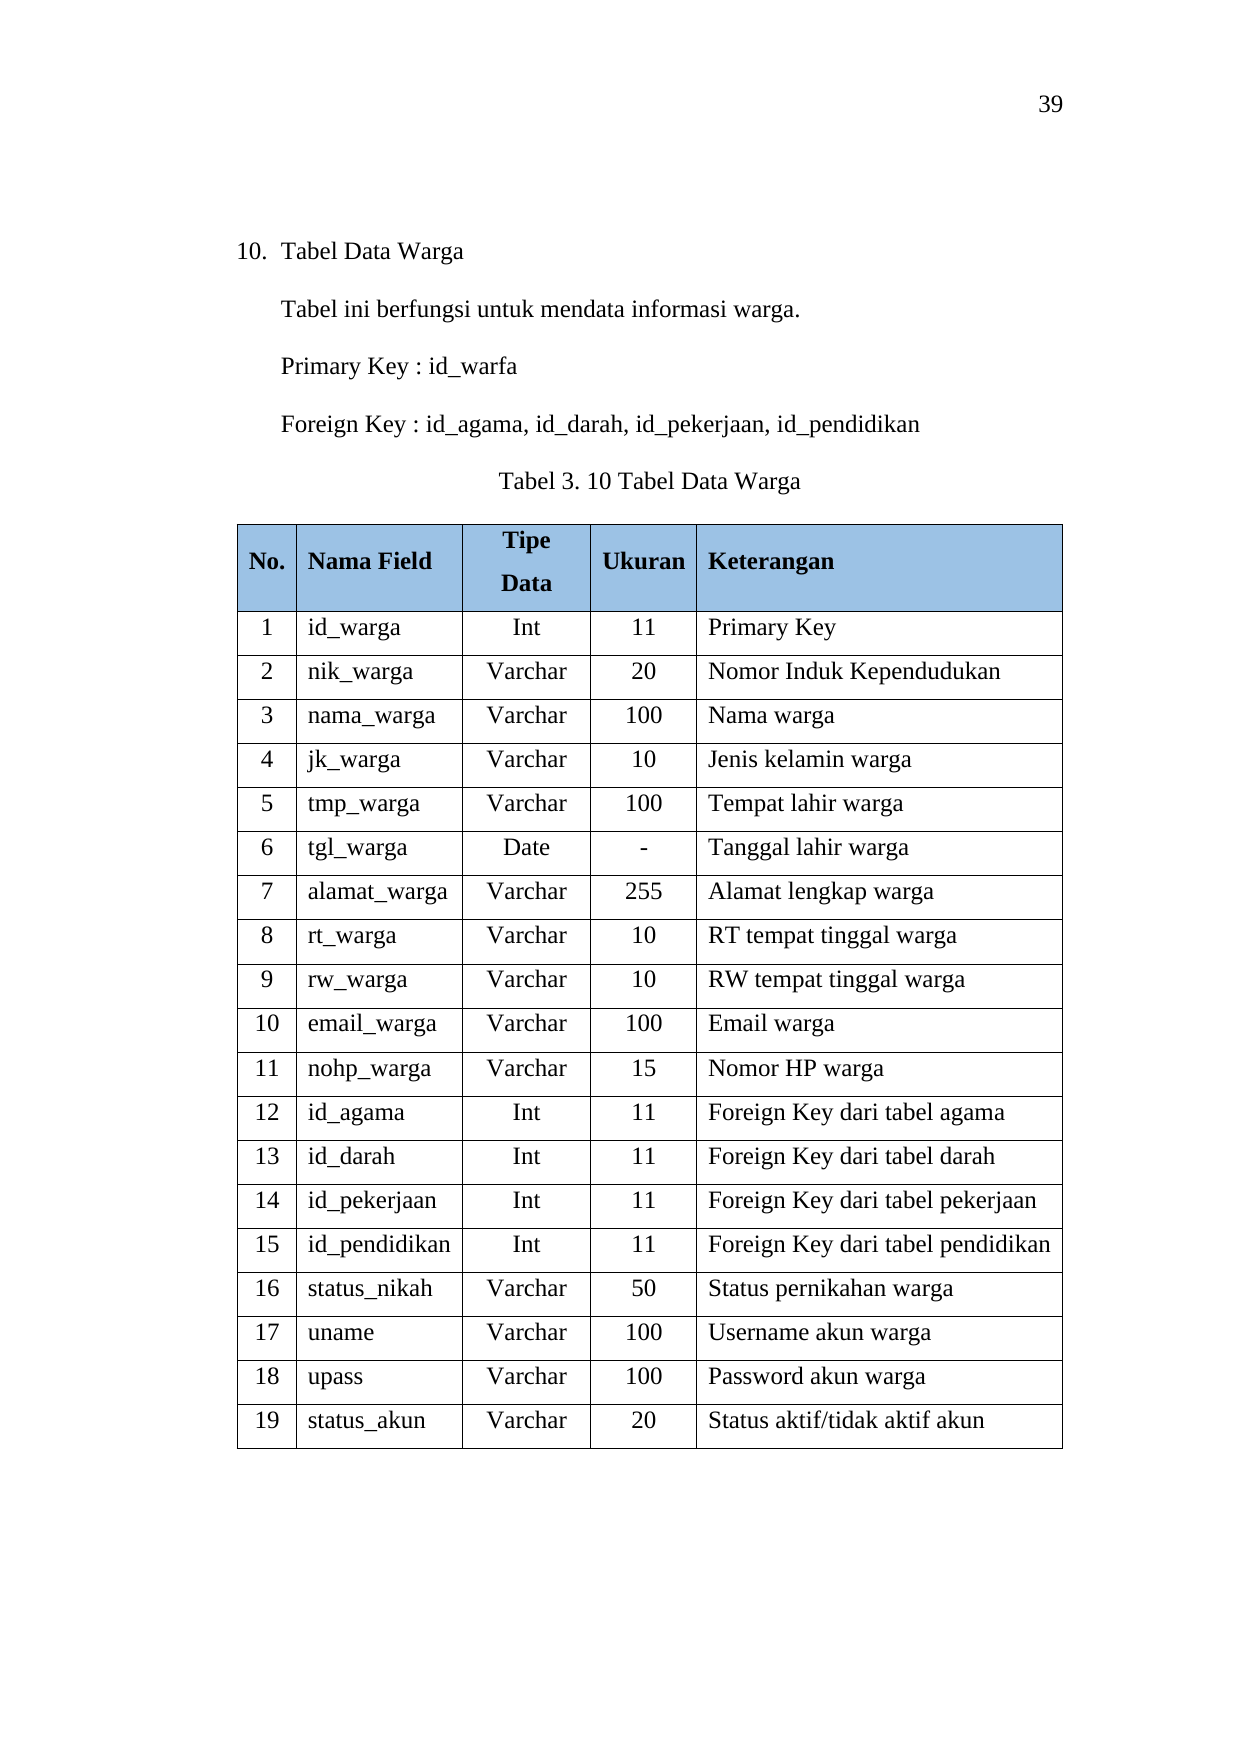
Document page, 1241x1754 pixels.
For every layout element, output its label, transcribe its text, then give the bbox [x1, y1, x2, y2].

table_cell tmp_warga [297, 788, 462, 831]
table_cell Varchar [463, 920, 590, 963]
table_cell 13 [238, 1141, 296, 1184]
table_cell 100 [591, 1009, 696, 1052]
table_cell rt_warga [297, 920, 462, 963]
table_cell Varchar [463, 1273, 590, 1316]
table_cell 11 [591, 1185, 696, 1228]
table_cell Varchar [463, 788, 590, 831]
table_cell email_warga [297, 1009, 462, 1052]
table_cell Int [463, 1097, 590, 1140]
table_cell 10 [591, 920, 696, 963]
table_cell upass [297, 1361, 462, 1404]
table_cell Status aktif/tidak aktif akun [697, 1405, 1062, 1448]
table_cell 16 [238, 1273, 296, 1316]
list Tabel Data Warga [236, 236, 1063, 265]
table_cell Varchar [463, 1053, 590, 1096]
table_cell 5 [238, 788, 296, 831]
table_cell 4 [238, 744, 296, 787]
table_cell 6 [238, 832, 296, 875]
table_cell id_pendidikan [297, 1229, 462, 1272]
table_cell Nomor Induk Kependudukan [697, 656, 1062, 699]
table_cell nik_warga [297, 656, 462, 699]
table_cell 11 [591, 612, 696, 655]
table_cell 1 [238, 612, 296, 655]
table_cell Varchar [463, 656, 590, 699]
table_header Nama Field [297, 525, 462, 611]
list Tabel ini berfungsi untuk mendata informasi warga. [281, 294, 1063, 322]
table_cell 12 [238, 1097, 296, 1140]
table_cell Nomor HP warga [697, 1053, 1062, 1096]
table_cell 100 [591, 1361, 696, 1404]
table_cell Jenis kelamin warga [697, 744, 1062, 787]
table_cell 19 [238, 1405, 296, 1448]
table_cell Foreign Key dari tabel agama [697, 1097, 1062, 1140]
table_cell 50 [591, 1273, 696, 1316]
table_cell status_nikah [297, 1273, 462, 1316]
table_cell 20 [591, 656, 696, 699]
table_cell Alamat lengkap warga [697, 876, 1062, 919]
table_cell Varchar [463, 1317, 590, 1360]
table_cell id_pekerjaan [297, 1185, 462, 1228]
table_cell id_darah [297, 1141, 462, 1184]
table_cell 2 [238, 656, 296, 699]
table_cell 100 [591, 788, 696, 831]
table_cell Tempat lahir warga [697, 788, 1062, 831]
table_cell 11 [591, 1229, 696, 1272]
table_cell Varchar [463, 700, 590, 743]
table_cell Varchar [463, 1009, 590, 1052]
table_cell alamat_warga [297, 876, 462, 919]
table_cell Int [463, 612, 590, 655]
table_cell Tanggal lahir warga [697, 832, 1062, 875]
table_cell RT tempat tinggal warga [697, 920, 1062, 963]
table_cell jk_warga [297, 744, 462, 787]
table_cell 20 [591, 1405, 696, 1448]
table_cell uname [297, 1317, 462, 1360]
table_cell RW tempat tinggal warga [697, 965, 1062, 1007]
table_cell - [591, 832, 696, 875]
table_cell Password akun warga [697, 1361, 1062, 1404]
list Foreign Key : id_agama, id_darah, id_pekerjaan, id_pendidikan [281, 409, 1063, 437]
table_cell 7 [238, 876, 296, 919]
table_cell Int [463, 1229, 590, 1272]
table_cell Foreign Key dari tabel pekerjaan [697, 1185, 1062, 1228]
table_cell Varchar [463, 1361, 590, 1404]
table_cell Primary Key [697, 612, 1062, 655]
table_cell 11 [238, 1053, 296, 1096]
table_cell Username akun warga [697, 1317, 1062, 1360]
table_cell 14 [238, 1185, 296, 1228]
table_cell 10 [591, 965, 696, 1007]
table_cell 15 [591, 1053, 696, 1096]
table_cell 10 [238, 1009, 296, 1052]
table_cell id_warga [297, 612, 462, 655]
table_cell 100 [591, 1317, 696, 1360]
table_cell 10 [591, 744, 696, 787]
table_cell Status pernikahan warga [697, 1273, 1062, 1316]
table_cell 255 [591, 876, 696, 919]
table_cell rw_warga [297, 965, 462, 1007]
table_cell Date [463, 832, 590, 875]
table_cell 11 [591, 1097, 696, 1140]
table_cell 3 [238, 700, 296, 743]
list Primary Key : id_warfa [281, 351, 1063, 380]
table_cell 18 [238, 1361, 296, 1404]
table_cell id_agama [297, 1097, 462, 1140]
table_header Ukuran [591, 525, 696, 611]
table_cell 8 [238, 920, 296, 963]
table_cell Int [463, 1185, 590, 1228]
table_cell Varchar [463, 1405, 590, 1448]
table_cell 9 [238, 965, 296, 1007]
table_cell 17 [238, 1317, 296, 1360]
table_cell Foreign Key dari tabel darah [697, 1141, 1062, 1184]
table_header Tipe Data [463, 525, 590, 611]
table_cell tgl_warga [297, 832, 462, 875]
table_cell Email warga [697, 1009, 1062, 1052]
table_header Keterangan [697, 525, 1062, 611]
table_header No. [238, 525, 296, 611]
table_cell nohp_warga [297, 1053, 462, 1096]
table_cell Varchar [463, 876, 590, 919]
table_cell 11 [591, 1141, 696, 1184]
table_cell nama_warga [297, 700, 462, 743]
table_cell 100 [591, 700, 696, 743]
text Tabel 3. 10 Tabel Data Warga [236, 466, 1063, 495]
table_cell Nama warga [697, 700, 1062, 743]
table_cell status_akun [297, 1405, 462, 1448]
table_cell 15 [238, 1229, 296, 1272]
table_cell Varchar [463, 744, 590, 787]
table_cell Int [463, 1141, 590, 1184]
table_cell Varchar [463, 965, 590, 1007]
table_cell Foreign Key dari tabel pendidikan [697, 1229, 1062, 1272]
